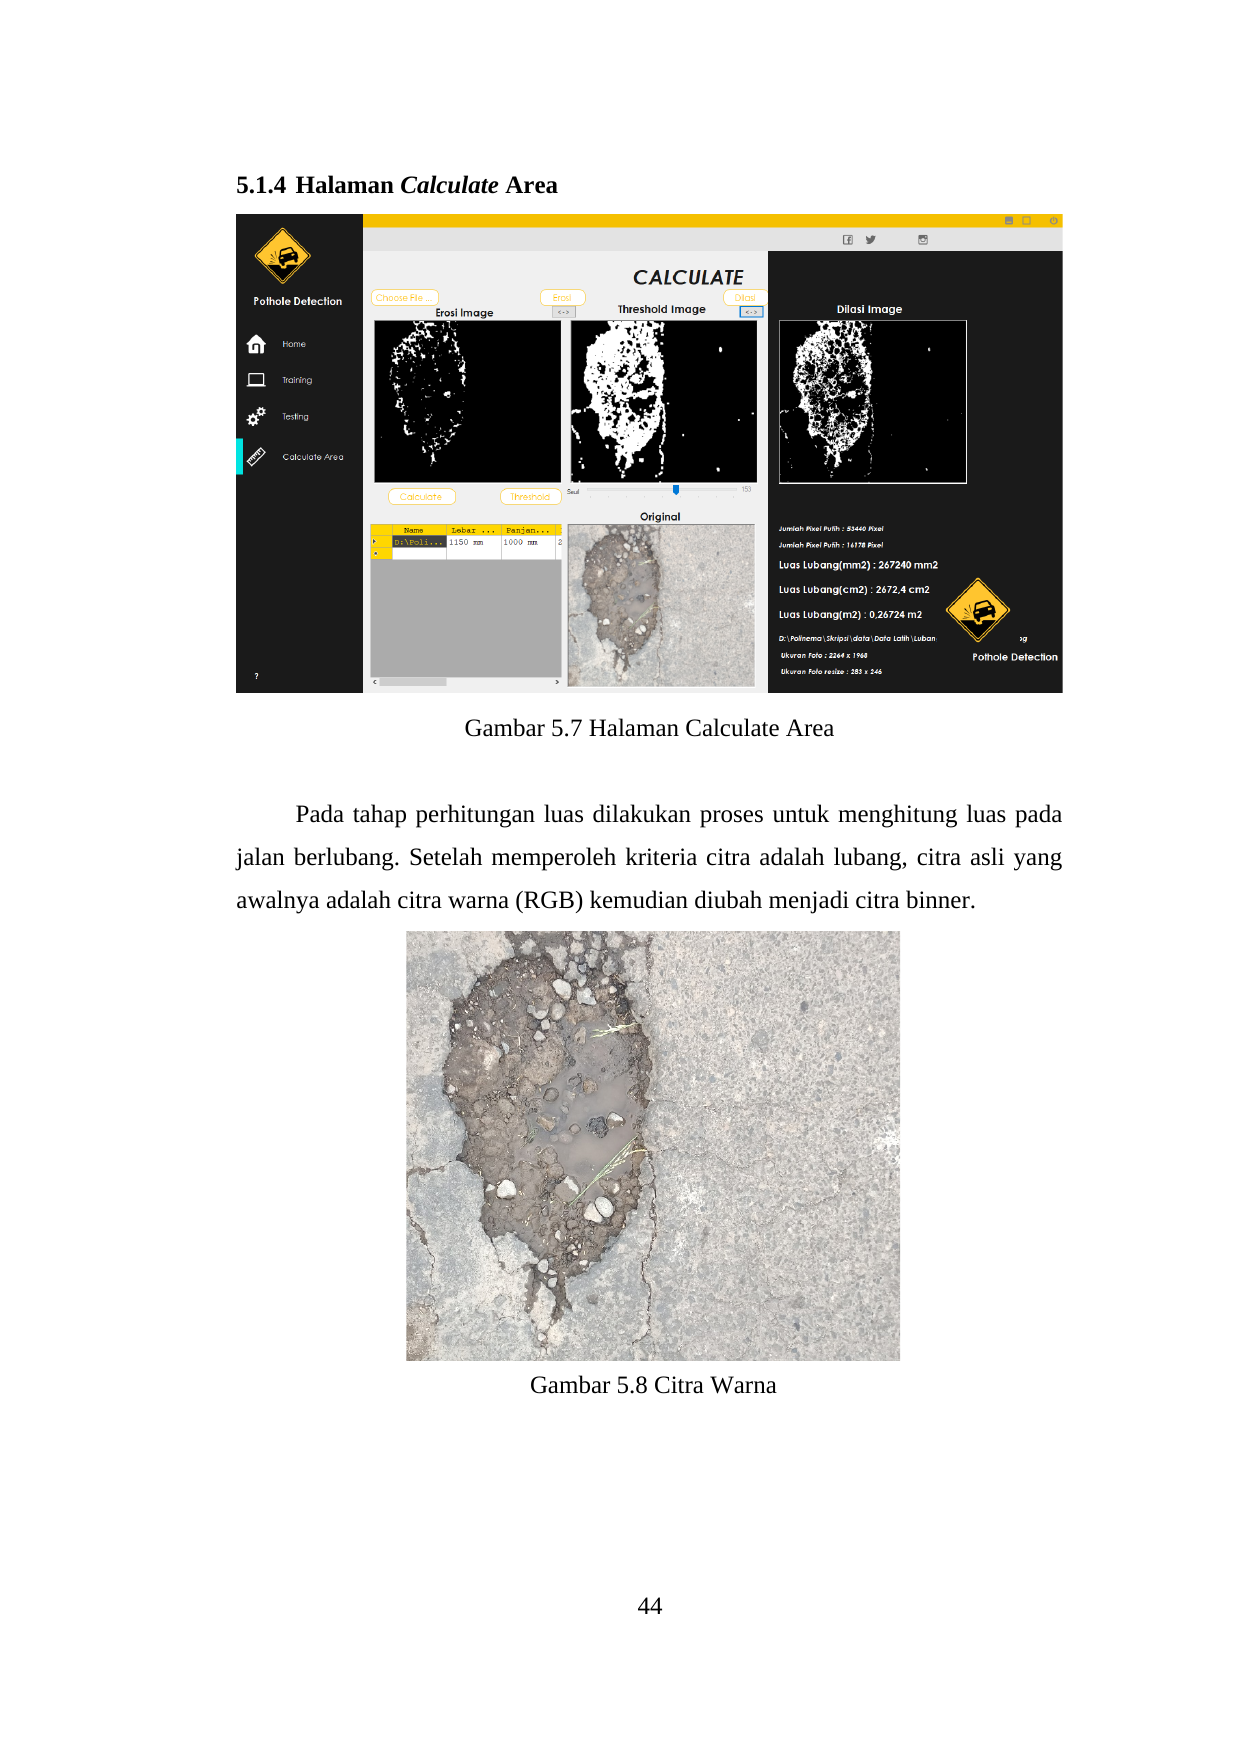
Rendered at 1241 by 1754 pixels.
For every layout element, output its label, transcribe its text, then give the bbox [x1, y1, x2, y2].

picture [406, 931, 901, 1361]
subtitle Halaman Calculate Area [236, 171, 1063, 199]
text Pada tahap perhitungan luas dilakukan proses untuk menghitung luas pada jalan berlubang. Setelah memperoleh kriteria citra adalah lubang, citra asli yang awalnya adalah citra warna (RGB) kemudian diubah menjadi citra binner. [236, 799, 1063, 914]
picture [236, 214, 1063, 693]
